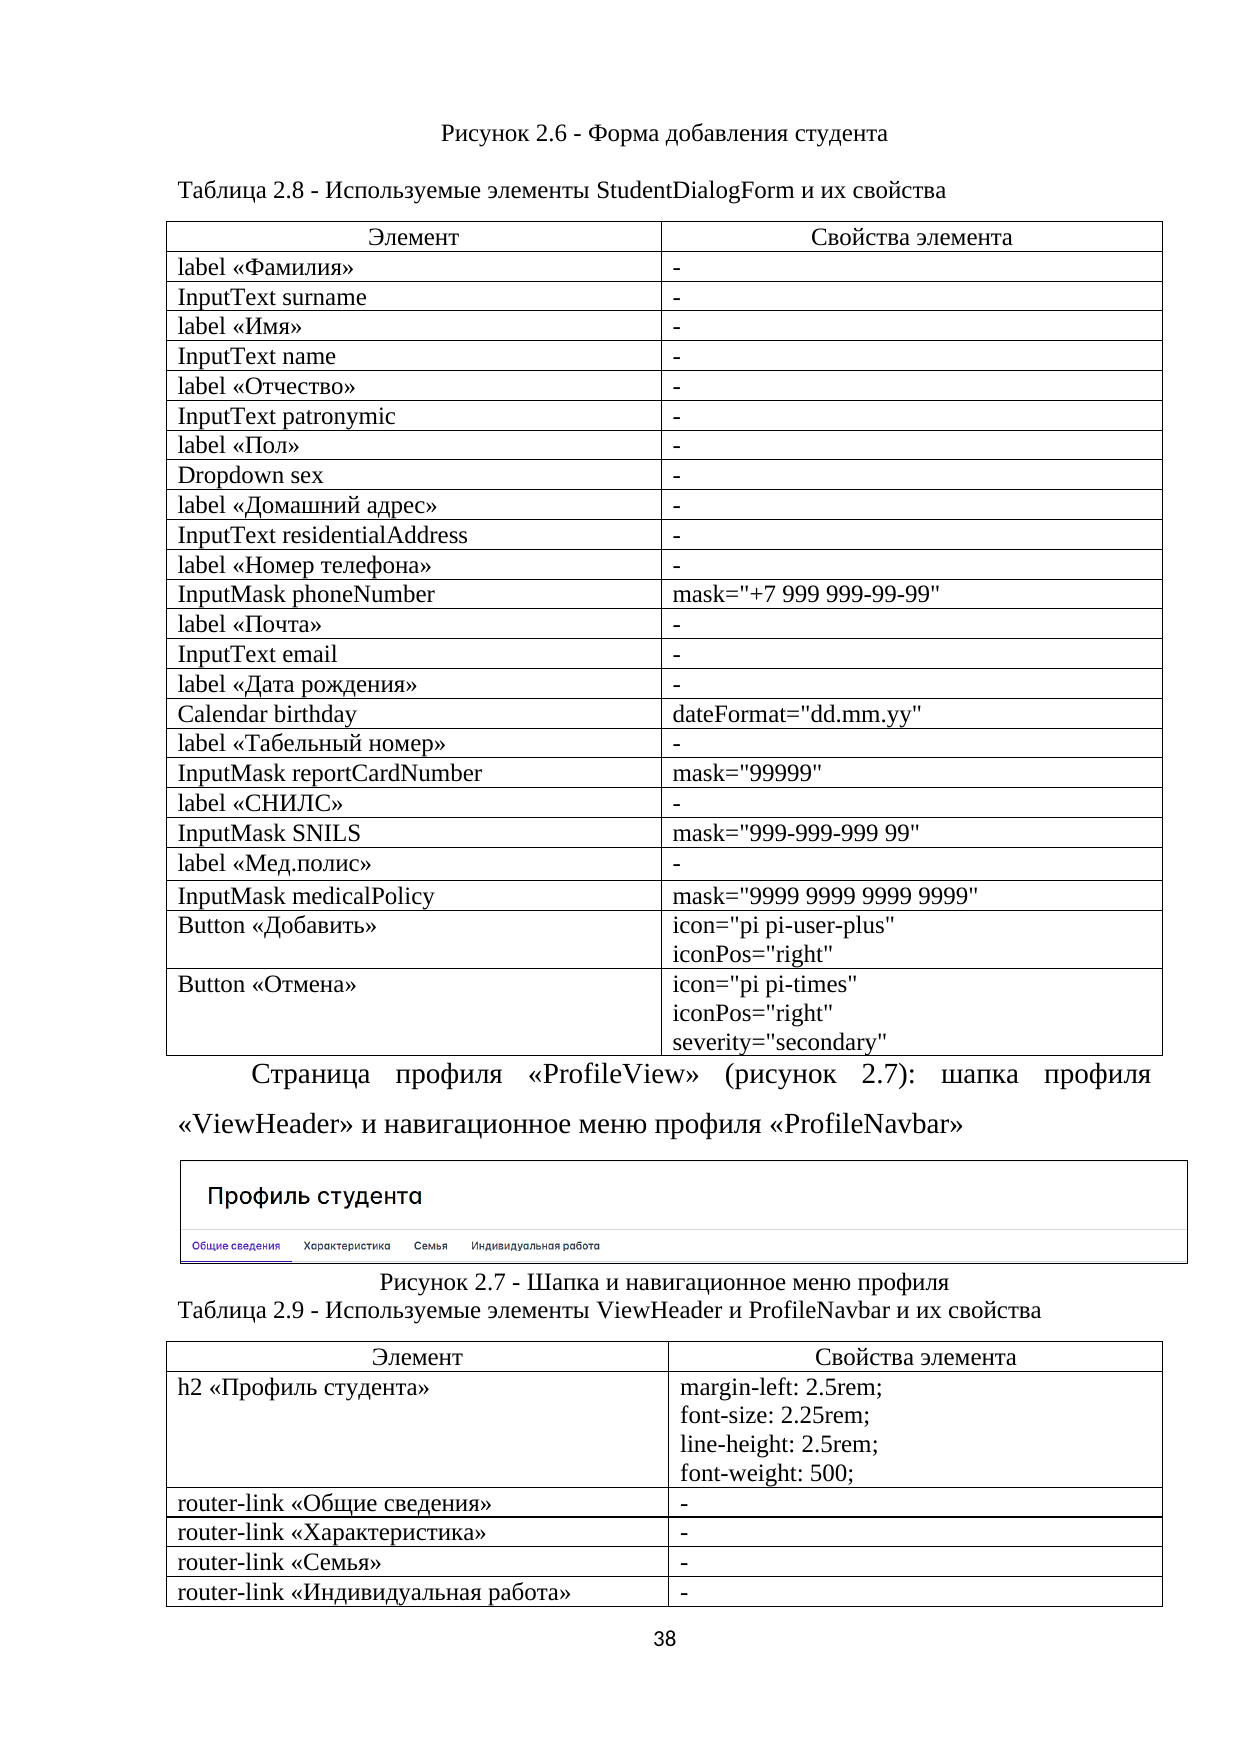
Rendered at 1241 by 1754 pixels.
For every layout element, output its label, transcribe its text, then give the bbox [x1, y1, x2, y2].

table_cell dateFormat="dd.mm.yy" [662, 699, 1162, 727]
table_cell router-link «Индивидуальная работа» [167, 1577, 668, 1606]
table_cell mask="99999" [662, 758, 1162, 787]
table_cell label «Дата рождения» [167, 669, 661, 698]
table_cell - [662, 550, 1162, 578]
table_header Свойства элемента [669, 1342, 1162, 1371]
table_cell InputText surname [167, 282, 661, 310]
table_cell label «Мед.полис» [167, 848, 661, 880]
table_header Элемент [167, 222, 661, 251]
picture [181, 1161, 1187, 1263]
table_cell mask="999-999-999 99" [662, 818, 1162, 847]
table_cell InputMask phoneNumber [167, 580, 661, 608]
table_cell - [662, 669, 1162, 698]
table_cell - [662, 639, 1162, 668]
table_cell router-link «Семья» [167, 1547, 668, 1576]
table_cell InputMask reportCardNumber [167, 758, 661, 787]
table_cell label «Почта» [167, 609, 661, 638]
table_cell icon="pi pi-user-plus" iconPos="right" [662, 911, 1162, 968]
table_cell - [662, 252, 1162, 281]
table_cell Button «Добавить» [167, 911, 661, 968]
text Таблица 2.9 - Используемые элементы ViewHeader и ProfileNavbar и их свойства [177, 1295, 1152, 1324]
table_cell - [662, 311, 1162, 340]
table_cell InputMask SNILS [167, 818, 661, 847]
table_cell - [662, 371, 1162, 400]
table_cell - [669, 1518, 1162, 1546]
table_cell - [662, 282, 1162, 310]
table_cell - [662, 431, 1162, 459]
table_cell router-link «Общие сведения» [167, 1488, 668, 1516]
table_cell - [662, 788, 1162, 817]
table_cell margin-left: 2.5rem; font-size: 2.25rem; line-height: 2.5rem; font-weight: 500; [669, 1372, 1162, 1487]
table_cell icon="pi pi-times" iconPos="right" severity="secondary" [662, 969, 1162, 1055]
table_cell label «Табельный номер» [167, 729, 661, 757]
table_cell h2 «Профиль студента» [167, 1372, 668, 1487]
table_cell mask="+7 999 999-99-99" [662, 580, 1162, 608]
table_cell InputText residentialAddress [167, 520, 661, 549]
table_cell label «Фамилия» [167, 252, 661, 281]
table_cell InputText email [167, 639, 661, 668]
table_cell router-link «Характеристика» [167, 1518, 668, 1546]
text Рисунок 2.6 - Форма добавления студента [177, 118, 1152, 147]
table_header Свойства элемента [662, 222, 1162, 251]
text Рисунок 2.7 - Шапка и навигационное меню профиля [177, 1267, 1152, 1295]
table_cell - [662, 490, 1162, 519]
table_cell label «Отчество» [167, 371, 661, 400]
table_cell - [662, 401, 1162, 429]
table_cell Dropdown sex [167, 460, 661, 489]
table_cell InputText patronymic [167, 401, 661, 429]
table_cell InputText name [167, 341, 661, 370]
table_cell label «Пол» [167, 431, 661, 459]
table_cell - [662, 520, 1162, 549]
table_cell label «Домашний адрес» [167, 490, 661, 519]
table_cell - [669, 1547, 1162, 1576]
table_cell label «Номер телефона» [167, 550, 661, 578]
text Страница профиля «ProfileView» (рисунок 2.7): шапка профиля «ViewHeader» и навигационное меню профиля «ProfileNavbar» [177, 1056, 1152, 1140]
table_cell - [662, 729, 1162, 757]
table_cell - [662, 341, 1162, 370]
text Таблица 2.8 - Используемые элементы StudentDialogForm и их свойства [177, 176, 1152, 204]
table_cell Calendar birthday [167, 699, 661, 727]
table_cell - [669, 1488, 1162, 1516]
table_cell Button «Отмена» [167, 969, 661, 1055]
table_cell - [662, 460, 1162, 489]
table_cell - [662, 609, 1162, 638]
table_cell - [662, 848, 1162, 880]
table_cell - [669, 1577, 1162, 1606]
table_cell label «Имя» [167, 311, 661, 340]
table_cell mask="9999 9999 9999 9999" [662, 881, 1162, 909]
table_cell InputMask medicalPolicy [167, 881, 661, 909]
table_cell label «СНИЛС» [167, 788, 661, 817]
table_header Элемент [167, 1342, 668, 1371]
